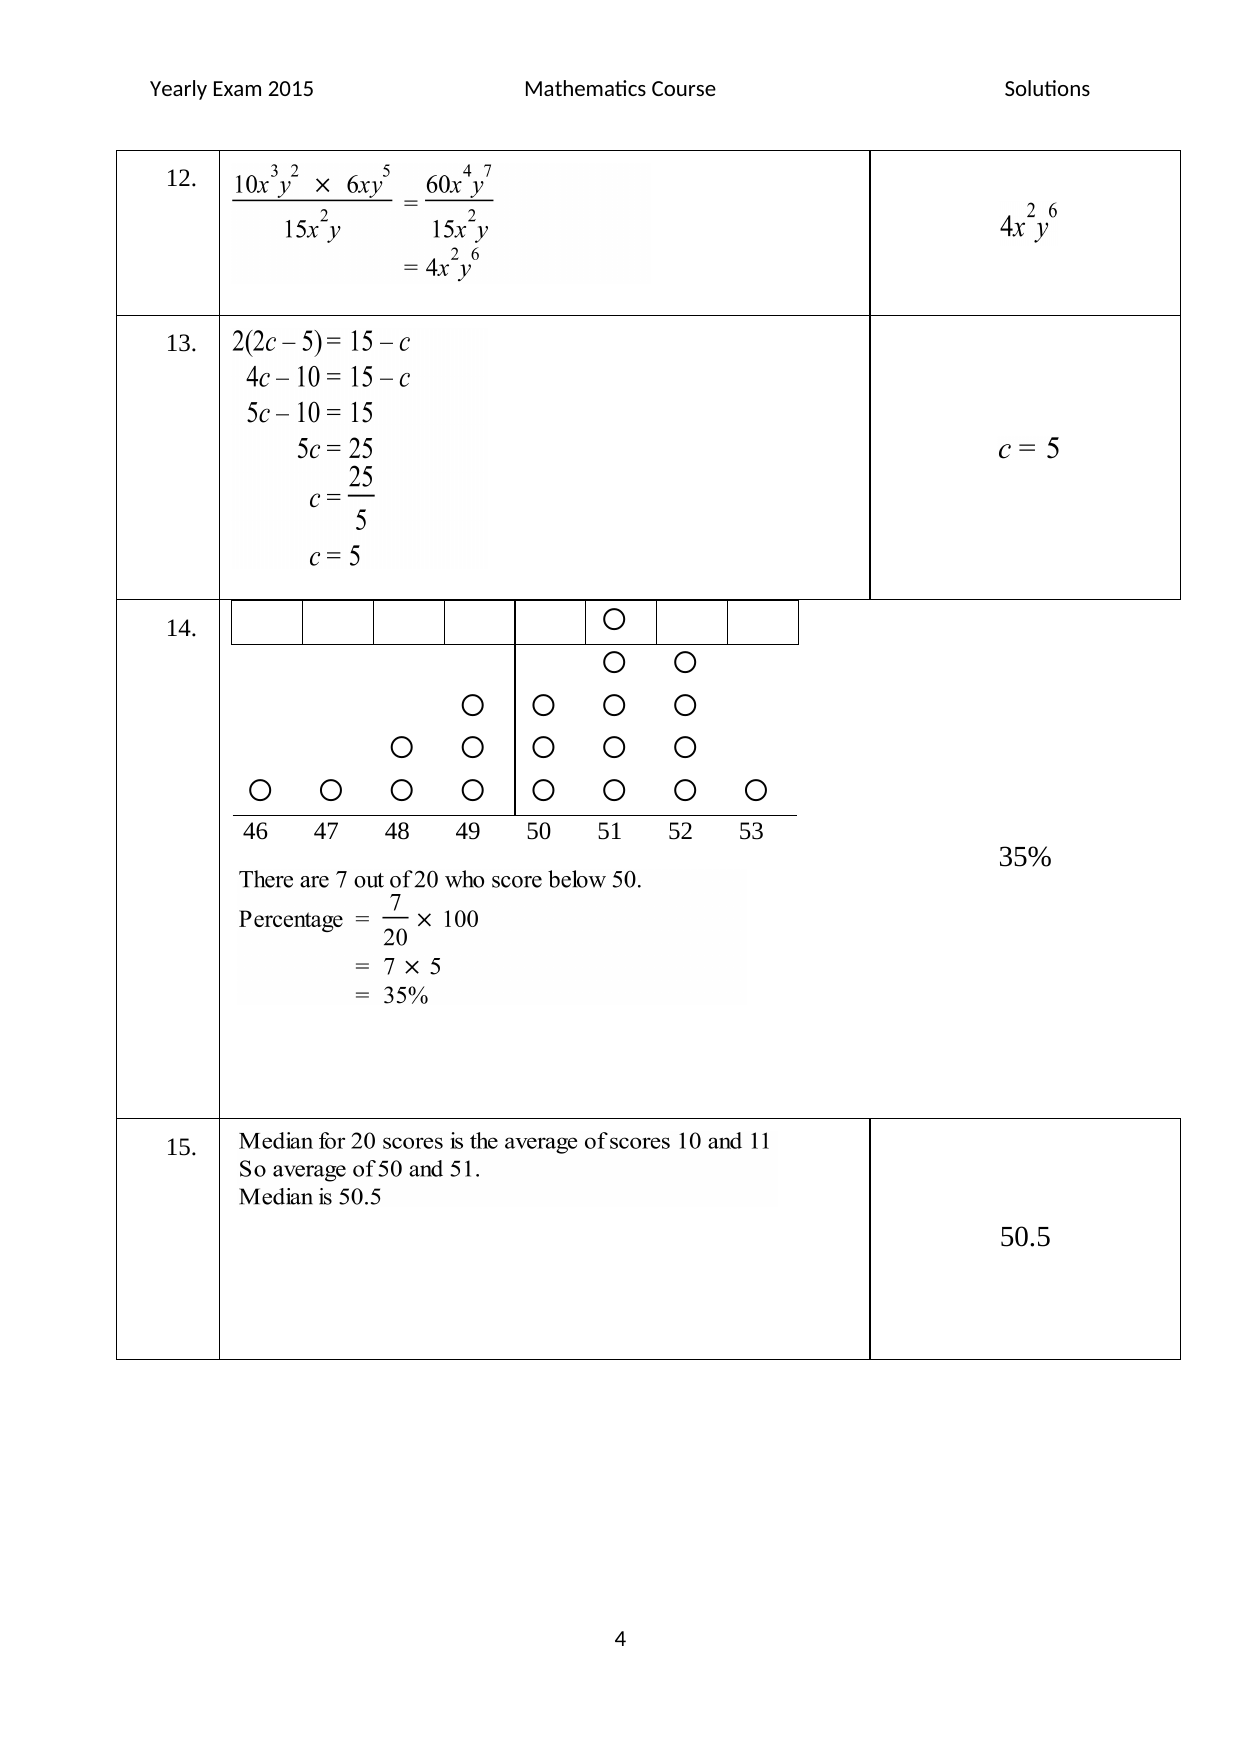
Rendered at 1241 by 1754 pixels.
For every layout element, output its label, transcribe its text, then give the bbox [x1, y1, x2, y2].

picture [231, 163, 652, 284]
table_cell [871, 151, 1180, 315]
table_cell [220, 1119, 869, 1358]
table_cell [117, 1119, 219, 1358]
table_cell [117, 316, 219, 599]
table_cell [871, 316, 1180, 599]
picture [999, 201, 1059, 246]
picture [997, 436, 1060, 460]
table_cell [220, 151, 869, 315]
table_cell [117, 600, 219, 1118]
picture [237, 1131, 779, 1207]
picture [231, 328, 488, 569]
picture [237, 869, 748, 1005]
table_cell [220, 316, 869, 599]
table_cell [220, 600, 870, 1118]
table_cell [117, 151, 219, 315]
table_cell 50.5 [871, 1119, 1180, 1358]
table_cell 35% [870, 600, 1180, 1118]
